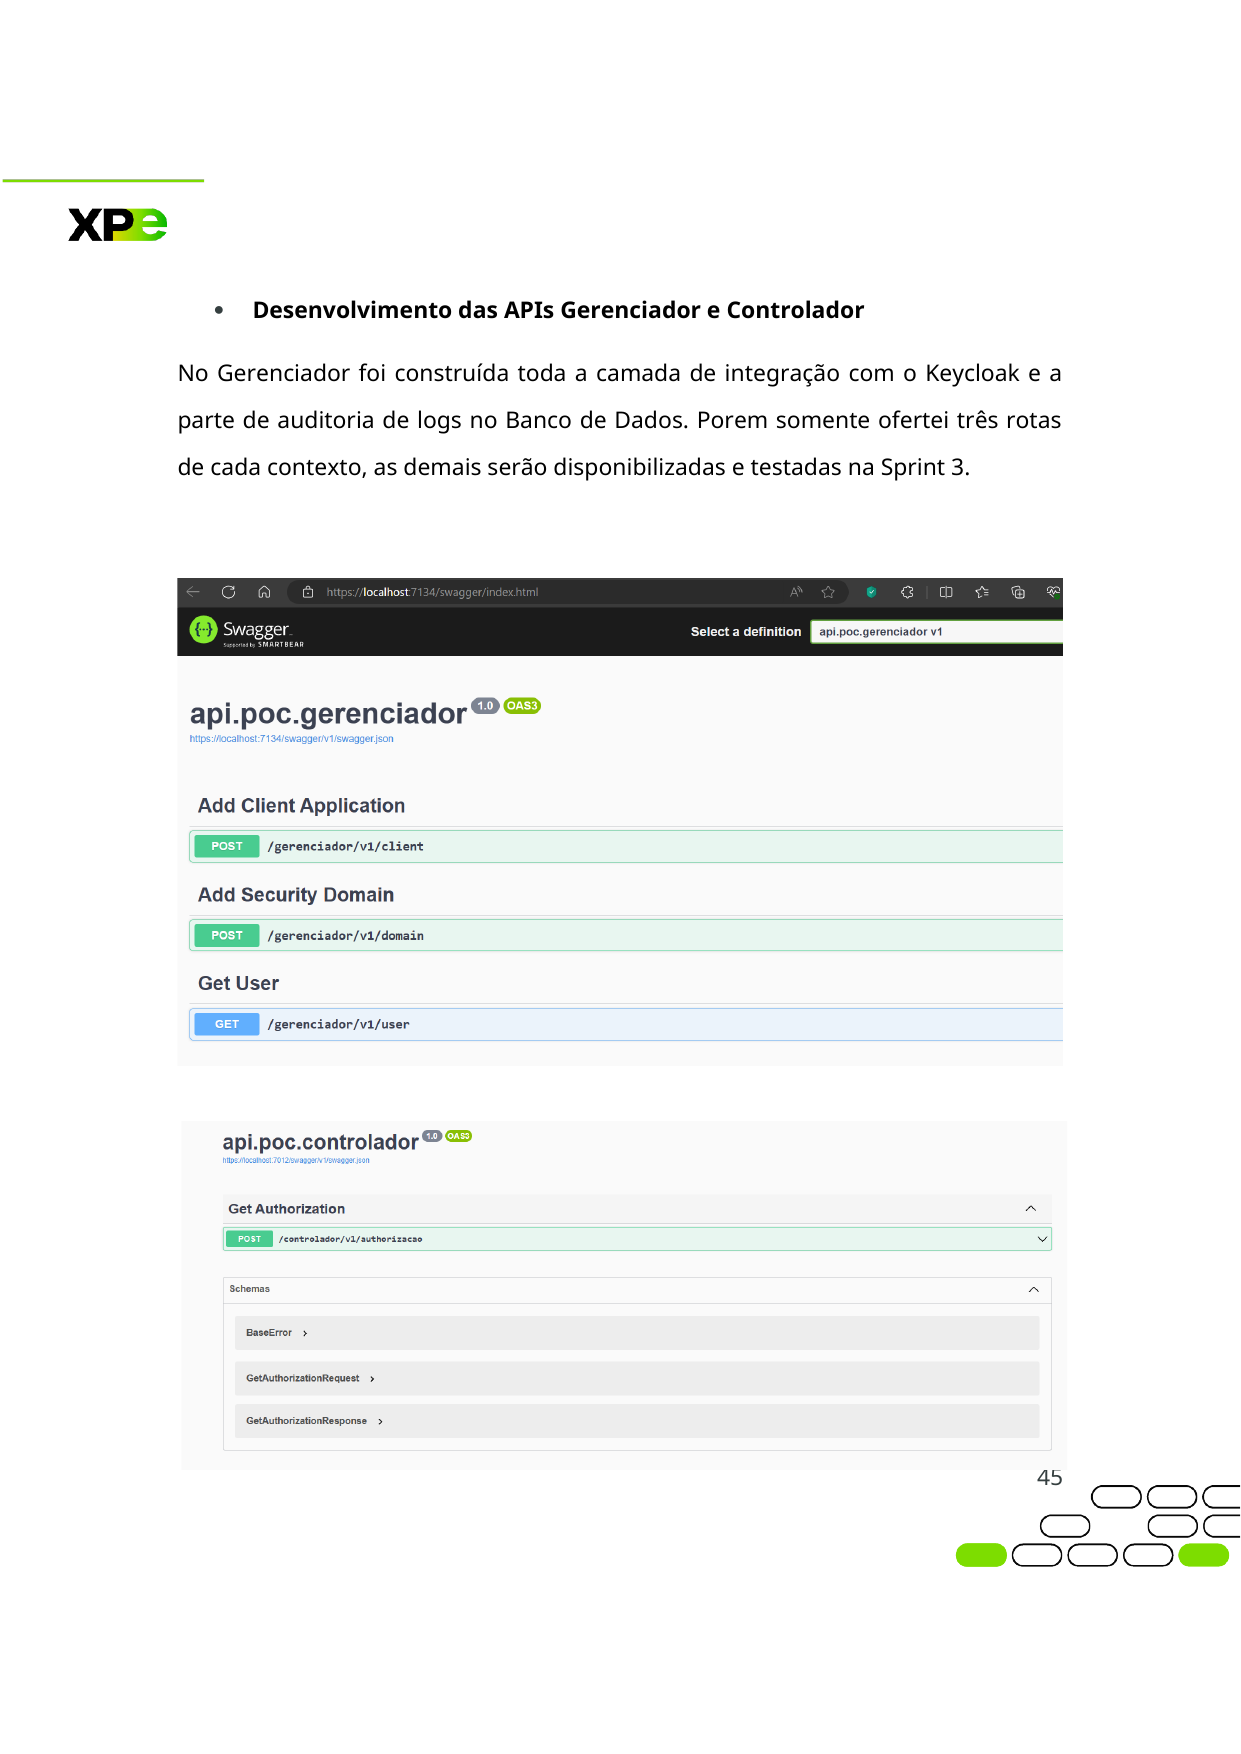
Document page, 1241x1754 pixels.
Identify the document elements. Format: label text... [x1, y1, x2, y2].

picture [181, 1121, 1068, 1470]
picture [177, 578, 1063, 1066]
text No Gerenciador foi construída toda a camada de integração com o Keycloak e a parte de auditoria de logs no Banco de Dados. Porem somente ofertei três rotas de cada contexto, as demais serão disponibilizadas e testadas na Sprint 3. [177, 357, 1063, 482]
picture [955, 1485, 1241, 1567]
picture [2, 176, 205, 273]
list Desenvolvimento das APIs Gerenciador e Controlador [215, 294, 1063, 325]
